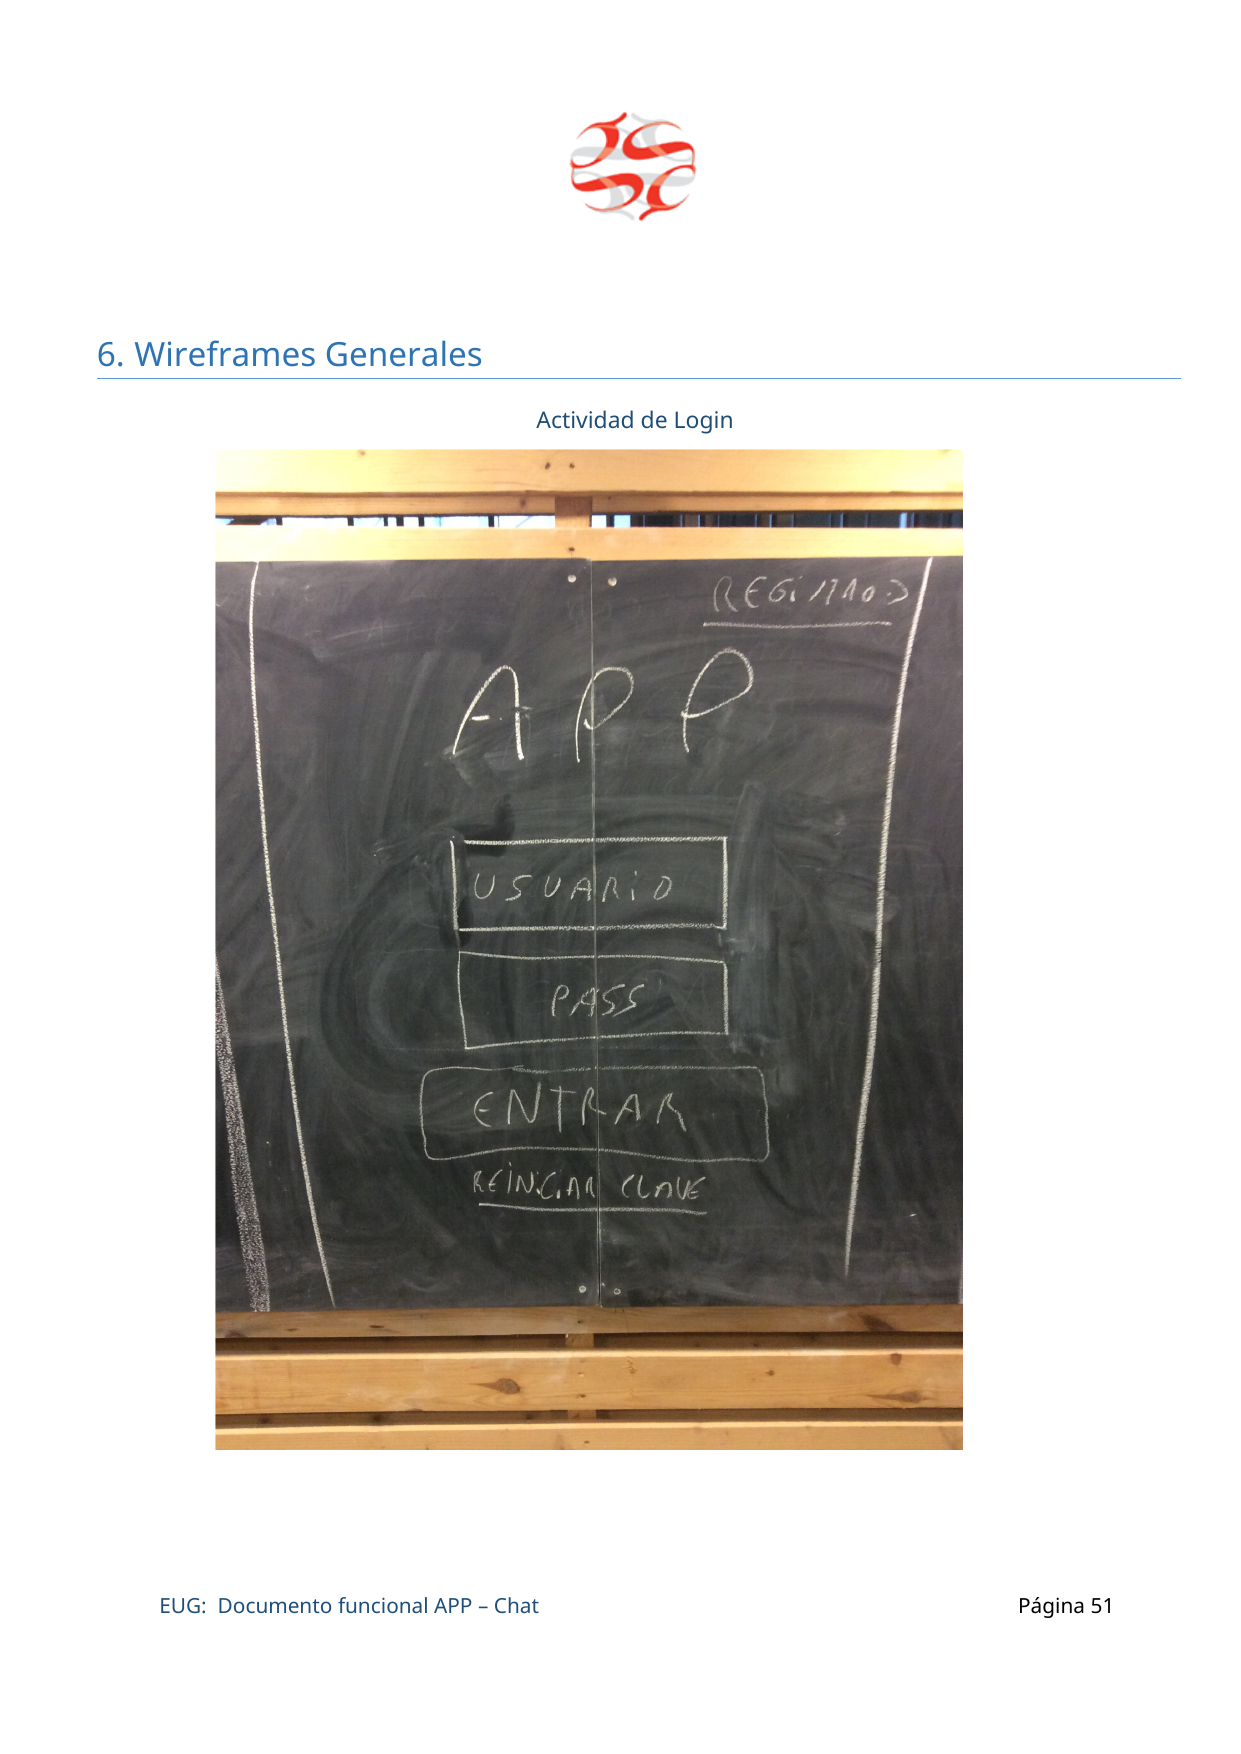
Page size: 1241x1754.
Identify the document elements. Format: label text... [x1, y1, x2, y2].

subtitle Wireframes Generales [97, 331, 1181, 378]
picture [216, 451, 963, 1450]
picture [559, 86, 711, 237]
subtitle Actividad de Login [89, 404, 1181, 436]
